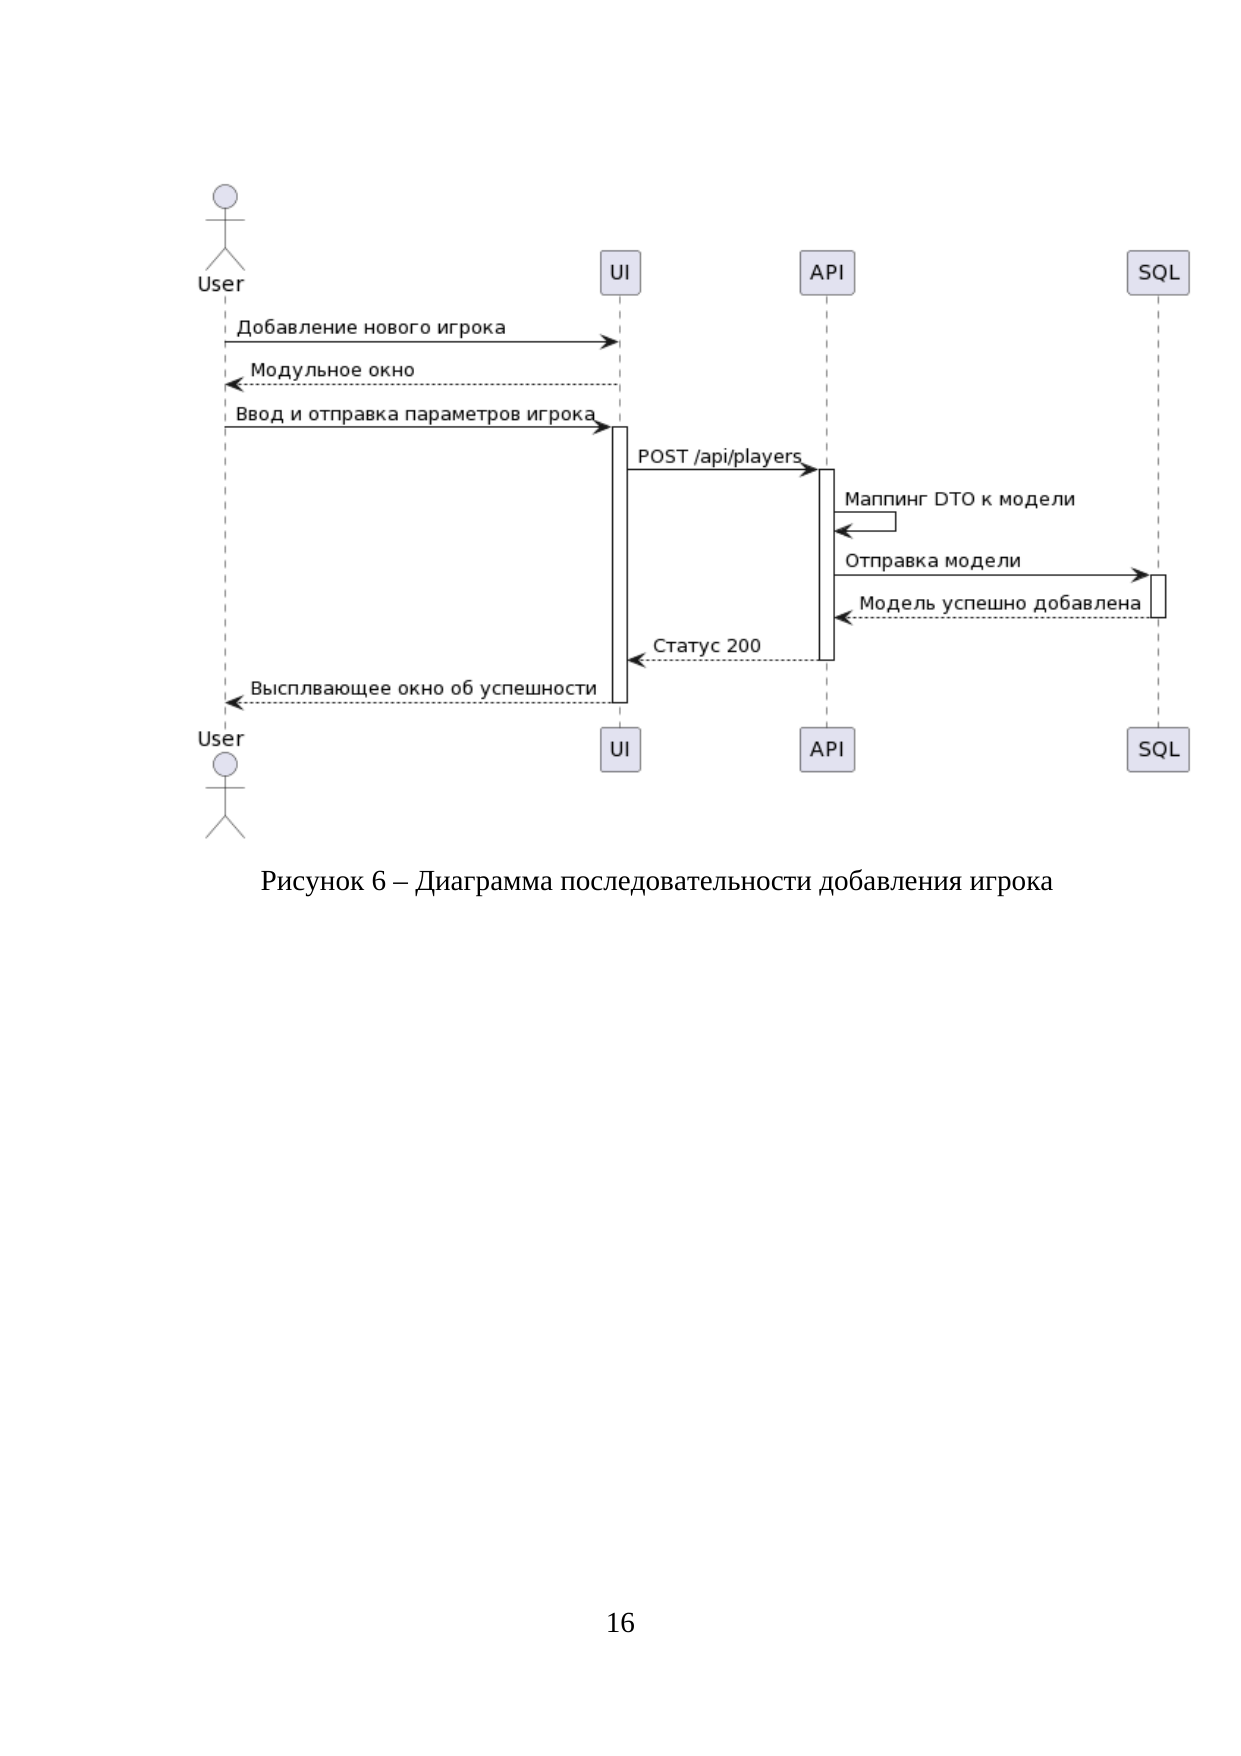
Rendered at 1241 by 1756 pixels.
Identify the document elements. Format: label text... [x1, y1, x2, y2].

text Рисунок 6 – Диаграмма последовательности добавления игрока [118, 863, 1122, 896]
picture [192, 177, 1196, 846]
